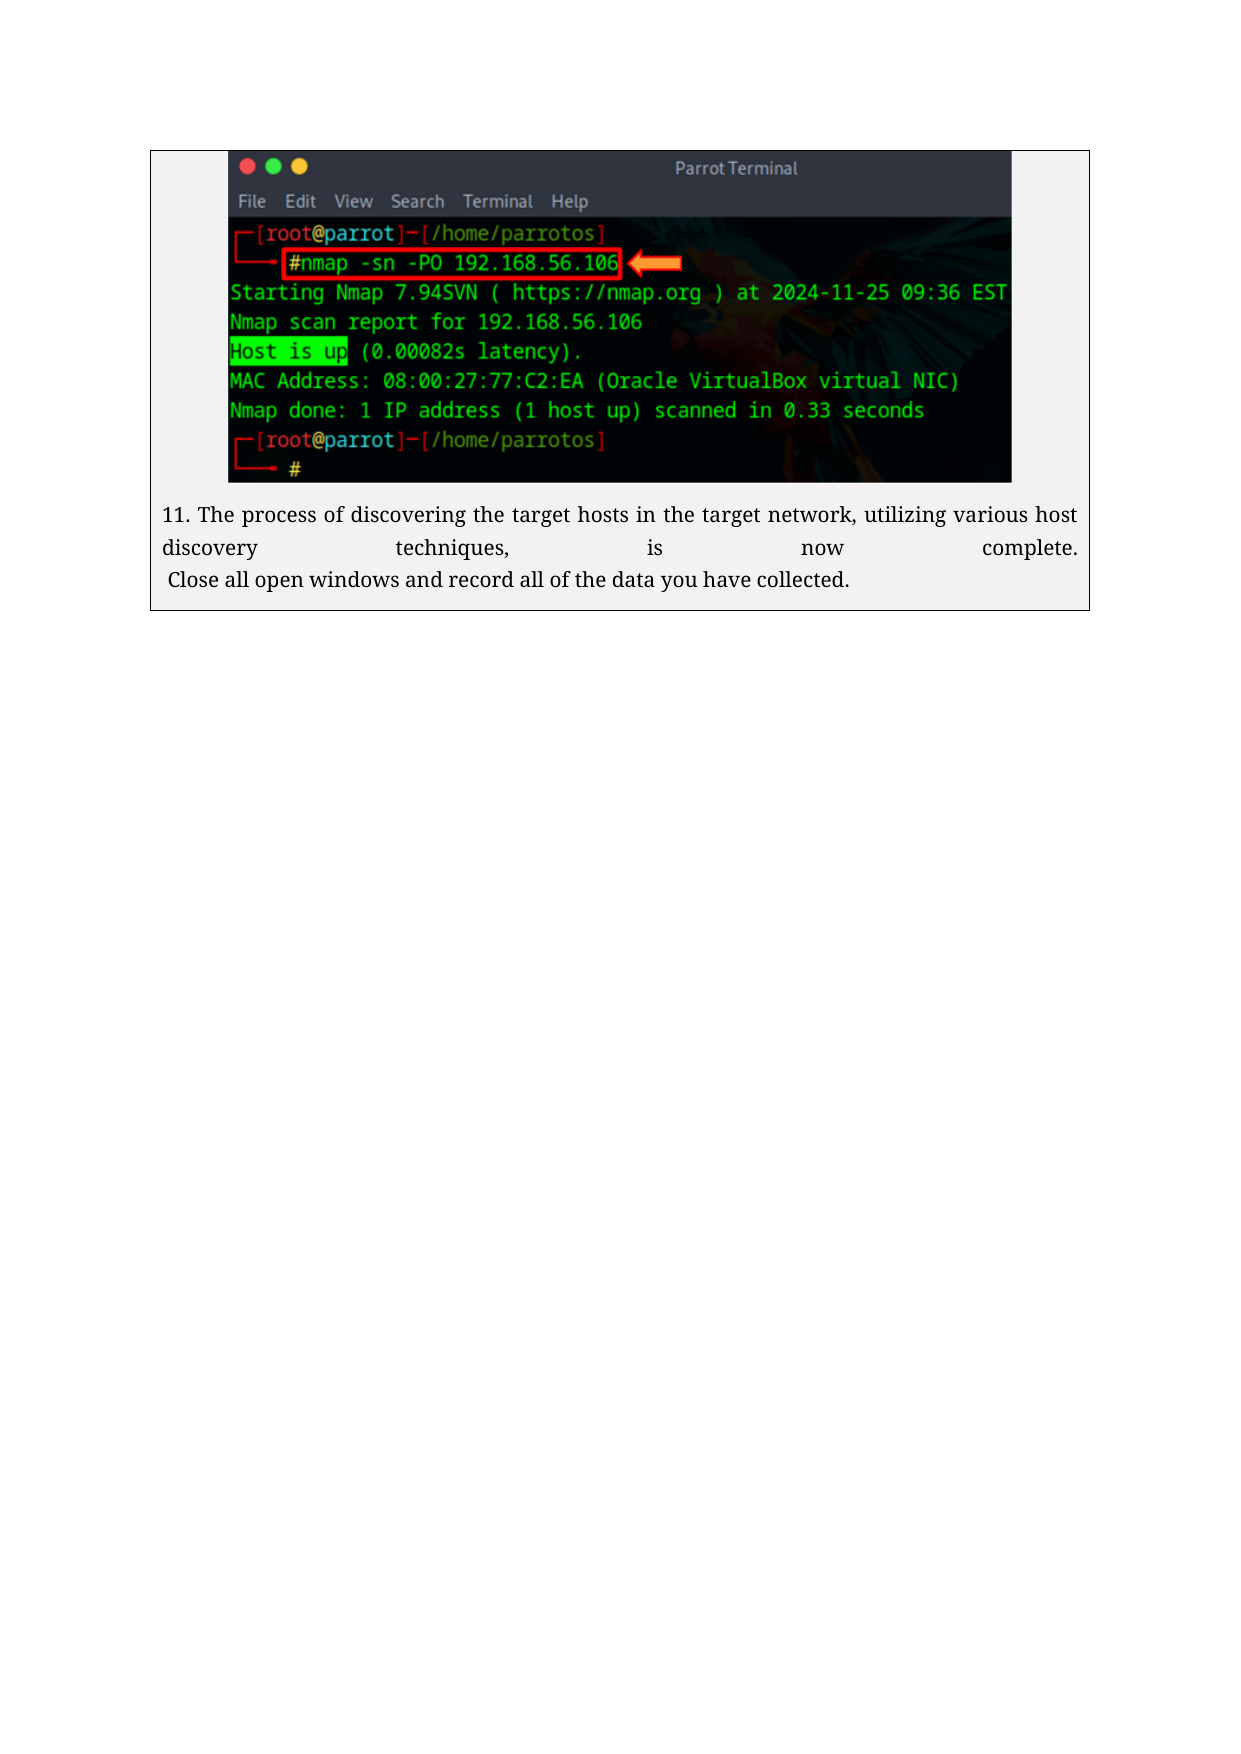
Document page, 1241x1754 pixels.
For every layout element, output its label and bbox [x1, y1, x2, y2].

table_header [151, 151, 1089, 610]
picture [227, 151, 1013, 484]
